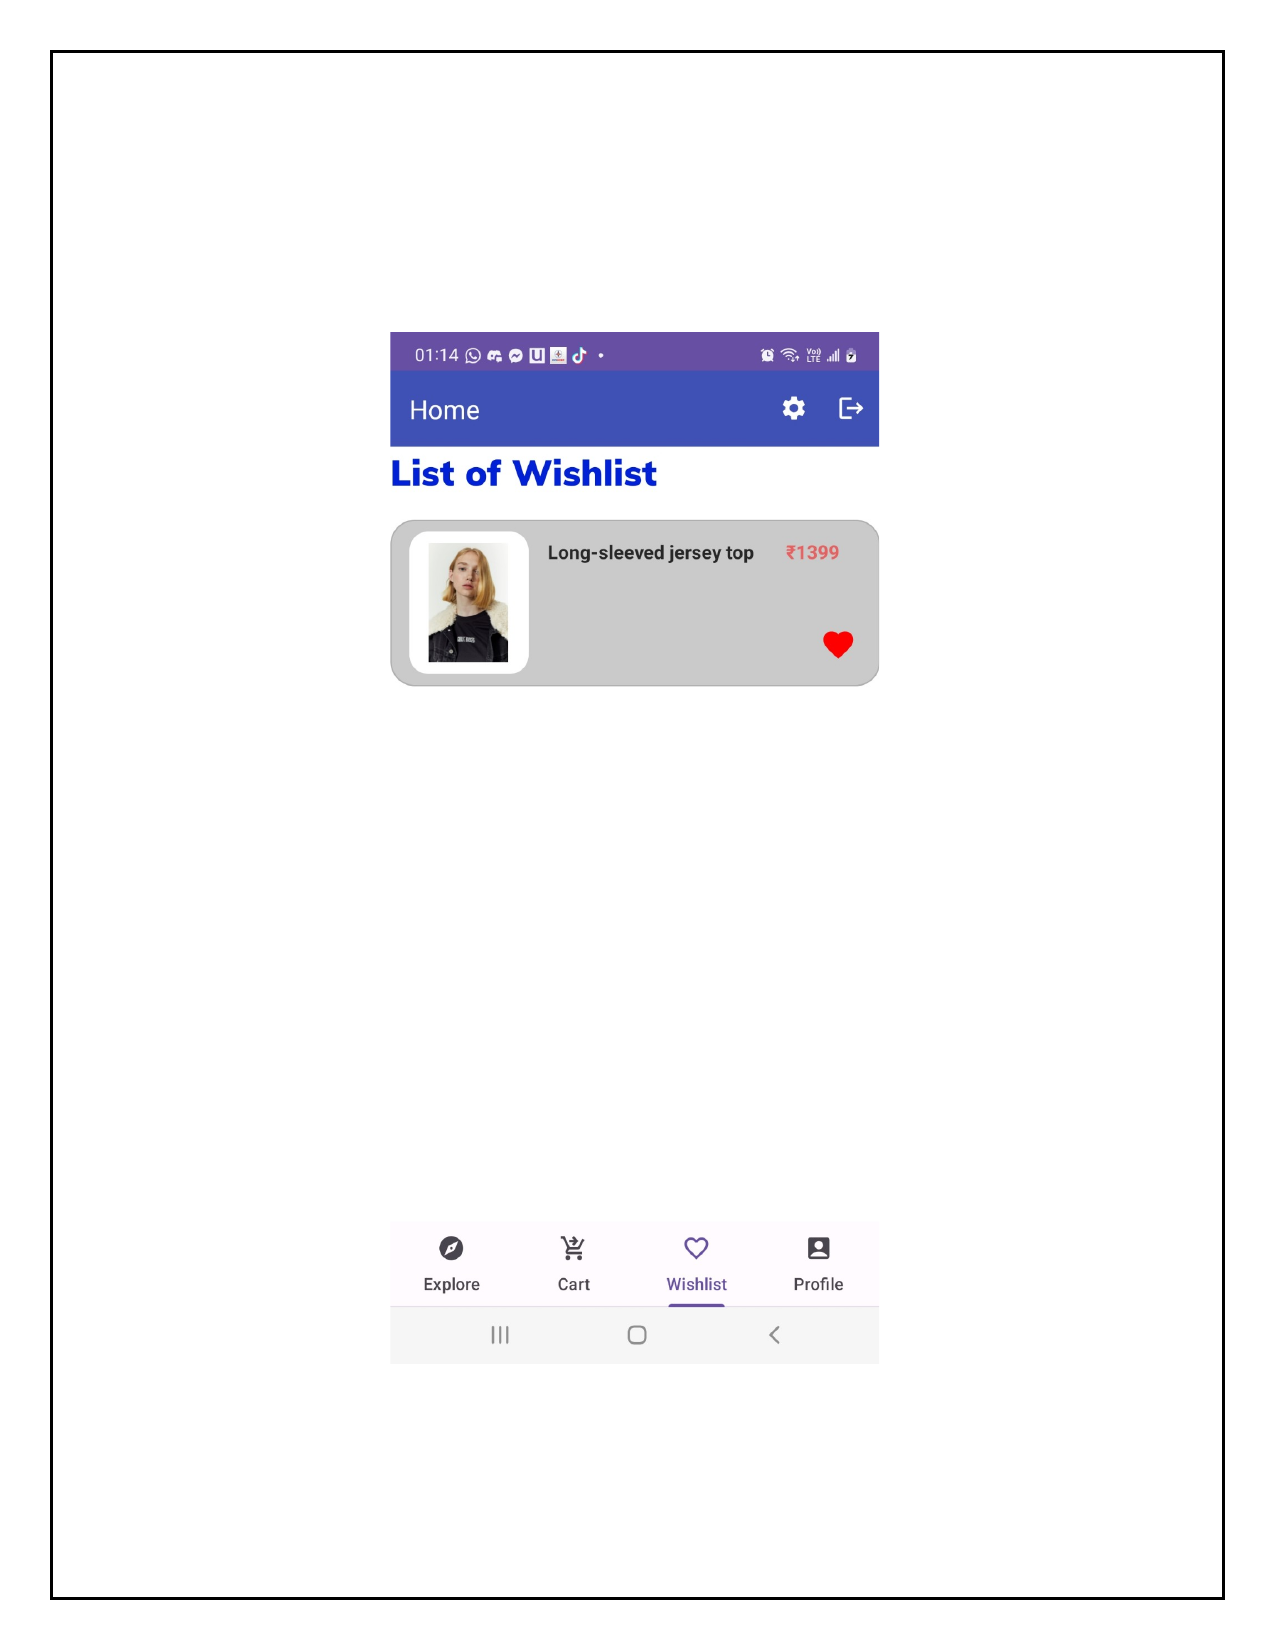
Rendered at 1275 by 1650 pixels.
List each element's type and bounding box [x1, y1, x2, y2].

picture [390, 332, 880, 1364]
